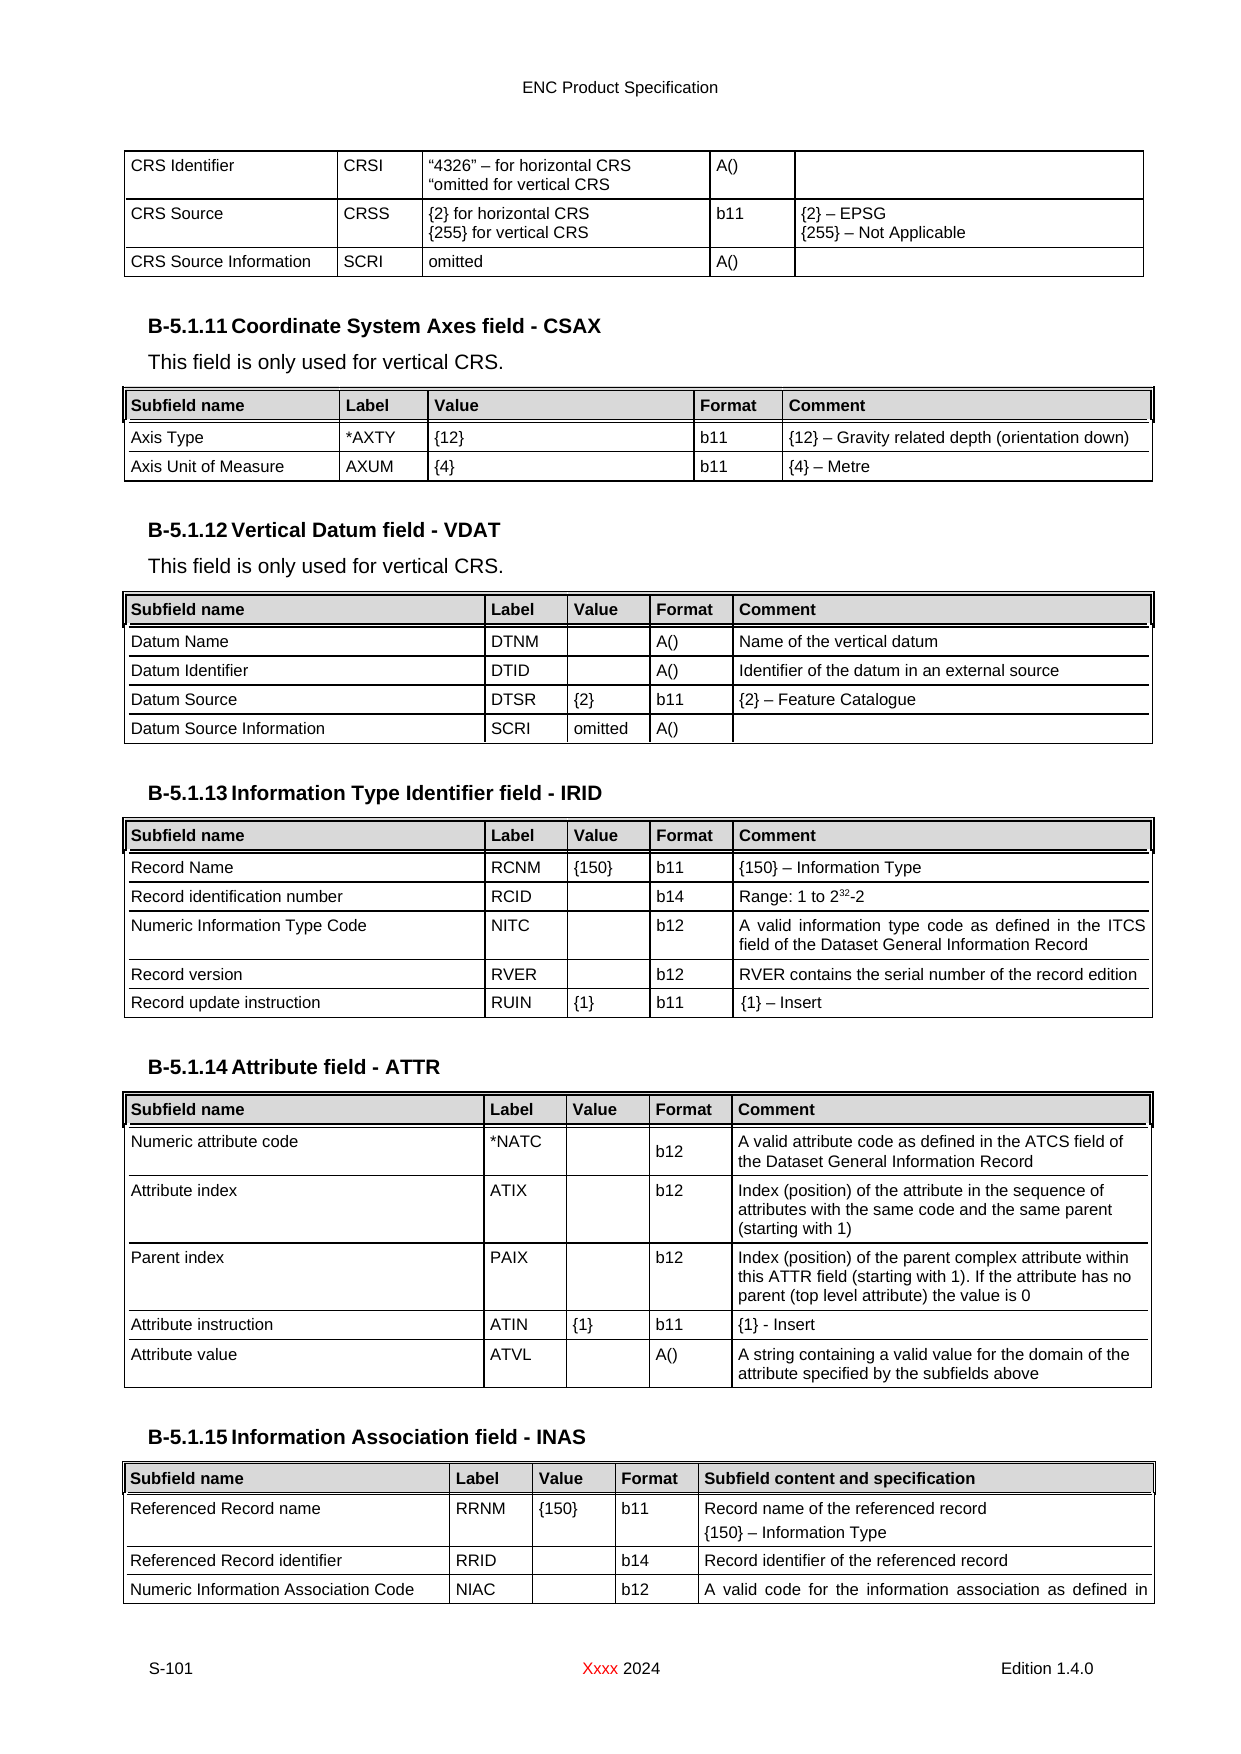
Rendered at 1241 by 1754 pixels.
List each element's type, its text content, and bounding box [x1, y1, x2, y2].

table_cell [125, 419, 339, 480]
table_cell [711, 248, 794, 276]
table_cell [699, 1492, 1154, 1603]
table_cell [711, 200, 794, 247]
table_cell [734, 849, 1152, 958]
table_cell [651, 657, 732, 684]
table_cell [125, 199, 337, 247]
text This field is only used for vertical CRS. [148, 350, 1094, 374]
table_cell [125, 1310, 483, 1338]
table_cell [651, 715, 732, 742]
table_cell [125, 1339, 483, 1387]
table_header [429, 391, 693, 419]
list Information Association field - INAS [148, 1425, 1094, 1449]
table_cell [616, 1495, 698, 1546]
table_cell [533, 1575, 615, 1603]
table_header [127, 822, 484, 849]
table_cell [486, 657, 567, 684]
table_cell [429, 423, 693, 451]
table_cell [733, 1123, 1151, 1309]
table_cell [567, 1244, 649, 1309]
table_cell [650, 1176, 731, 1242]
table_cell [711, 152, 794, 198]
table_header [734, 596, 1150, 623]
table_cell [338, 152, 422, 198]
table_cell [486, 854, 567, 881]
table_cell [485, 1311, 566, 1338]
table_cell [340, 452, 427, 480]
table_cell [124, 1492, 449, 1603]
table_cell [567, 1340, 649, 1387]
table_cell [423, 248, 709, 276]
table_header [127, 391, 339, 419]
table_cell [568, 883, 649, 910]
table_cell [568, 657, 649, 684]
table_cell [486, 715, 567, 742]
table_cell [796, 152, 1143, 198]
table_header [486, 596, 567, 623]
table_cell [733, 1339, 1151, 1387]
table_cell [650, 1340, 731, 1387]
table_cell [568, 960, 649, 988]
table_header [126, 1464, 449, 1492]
list This field is only used for vertical CRS. [148, 554, 1094, 578]
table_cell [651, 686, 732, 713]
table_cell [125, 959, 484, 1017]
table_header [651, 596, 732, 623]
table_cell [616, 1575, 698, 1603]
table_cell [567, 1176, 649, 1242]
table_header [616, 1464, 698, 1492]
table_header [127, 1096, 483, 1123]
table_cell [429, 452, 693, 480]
list Attribute field - ATTR [148, 1055, 1094, 1079]
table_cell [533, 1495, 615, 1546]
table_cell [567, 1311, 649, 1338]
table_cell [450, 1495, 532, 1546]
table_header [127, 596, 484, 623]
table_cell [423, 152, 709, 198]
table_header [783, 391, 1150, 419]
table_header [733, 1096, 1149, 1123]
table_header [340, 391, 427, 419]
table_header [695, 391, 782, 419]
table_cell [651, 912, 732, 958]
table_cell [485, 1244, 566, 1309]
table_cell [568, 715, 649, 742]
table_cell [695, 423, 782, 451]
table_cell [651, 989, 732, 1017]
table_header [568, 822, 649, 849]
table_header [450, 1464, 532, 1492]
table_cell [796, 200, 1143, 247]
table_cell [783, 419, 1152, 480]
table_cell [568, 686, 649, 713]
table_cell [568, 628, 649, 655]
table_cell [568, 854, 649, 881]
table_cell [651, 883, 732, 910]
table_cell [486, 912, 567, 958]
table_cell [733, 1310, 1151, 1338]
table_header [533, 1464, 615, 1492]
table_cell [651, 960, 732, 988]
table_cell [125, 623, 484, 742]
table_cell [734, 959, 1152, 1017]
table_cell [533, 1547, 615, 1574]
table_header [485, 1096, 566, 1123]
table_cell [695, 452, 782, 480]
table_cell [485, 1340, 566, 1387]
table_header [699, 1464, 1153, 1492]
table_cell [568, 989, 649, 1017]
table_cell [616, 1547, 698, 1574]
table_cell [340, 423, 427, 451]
list Information Type Identifier field - IRID [148, 780, 1094, 804]
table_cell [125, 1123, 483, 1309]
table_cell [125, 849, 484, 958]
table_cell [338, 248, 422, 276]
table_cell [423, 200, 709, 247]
list Coordinate System Axes field - CSAX [148, 313, 1094, 337]
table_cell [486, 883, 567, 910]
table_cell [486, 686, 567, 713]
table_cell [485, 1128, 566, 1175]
list Vertical Datum field - VDAT [148, 518, 1094, 542]
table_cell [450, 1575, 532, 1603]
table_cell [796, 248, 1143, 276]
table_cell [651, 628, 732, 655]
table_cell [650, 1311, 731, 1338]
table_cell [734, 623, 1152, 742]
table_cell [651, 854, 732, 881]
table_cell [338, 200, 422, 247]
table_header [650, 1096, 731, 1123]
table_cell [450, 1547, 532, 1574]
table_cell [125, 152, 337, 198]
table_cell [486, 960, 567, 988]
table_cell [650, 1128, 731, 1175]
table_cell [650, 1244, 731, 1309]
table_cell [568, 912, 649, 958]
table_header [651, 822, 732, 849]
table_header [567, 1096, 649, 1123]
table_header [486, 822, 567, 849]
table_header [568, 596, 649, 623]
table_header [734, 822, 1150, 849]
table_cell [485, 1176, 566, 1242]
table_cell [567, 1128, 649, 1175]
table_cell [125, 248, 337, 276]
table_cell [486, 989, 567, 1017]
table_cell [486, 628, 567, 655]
